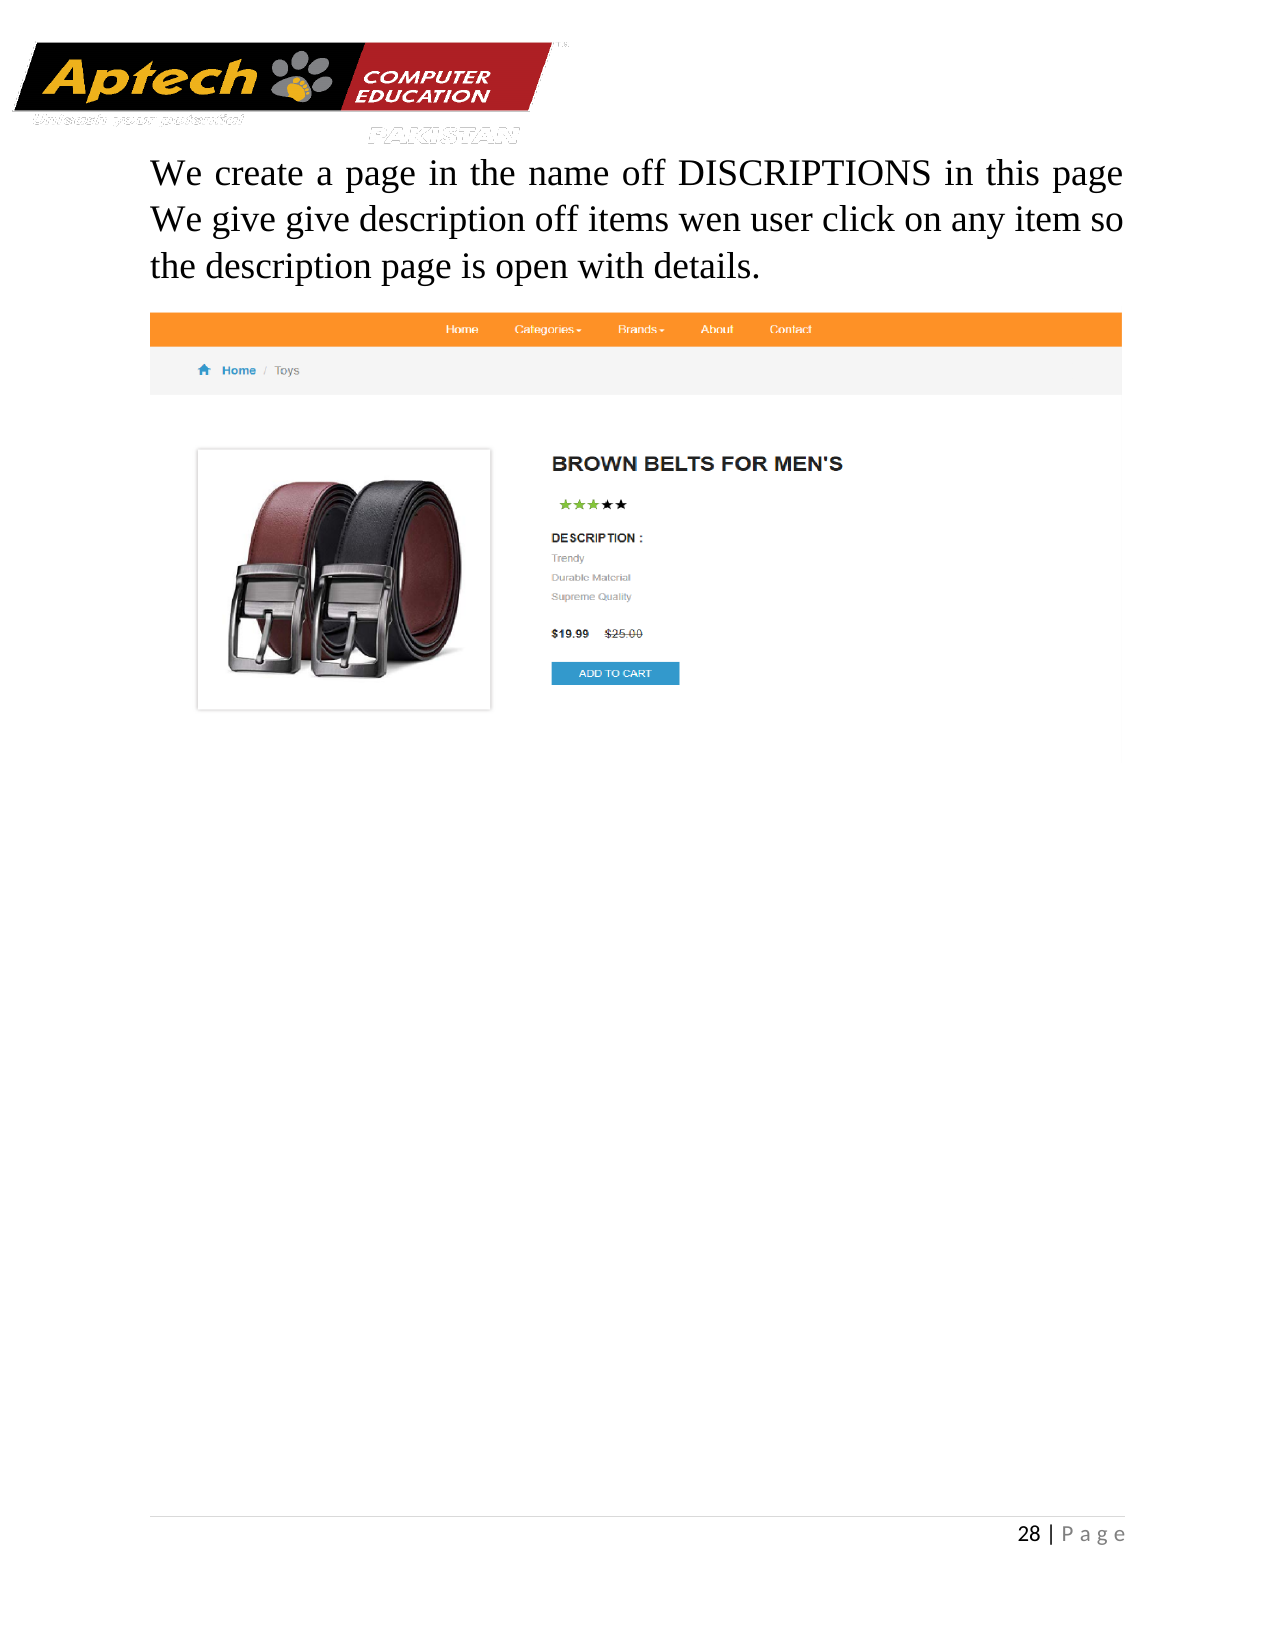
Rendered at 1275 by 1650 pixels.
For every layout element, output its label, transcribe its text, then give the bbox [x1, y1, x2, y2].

text We create a page in the name off DISCRIPTIONS in this page We give give description off items wen user click on any item so the description page is open with details. [150, 150, 1125, 286]
picture [150, 306, 1122, 763]
picture [11, 40, 571, 144]
